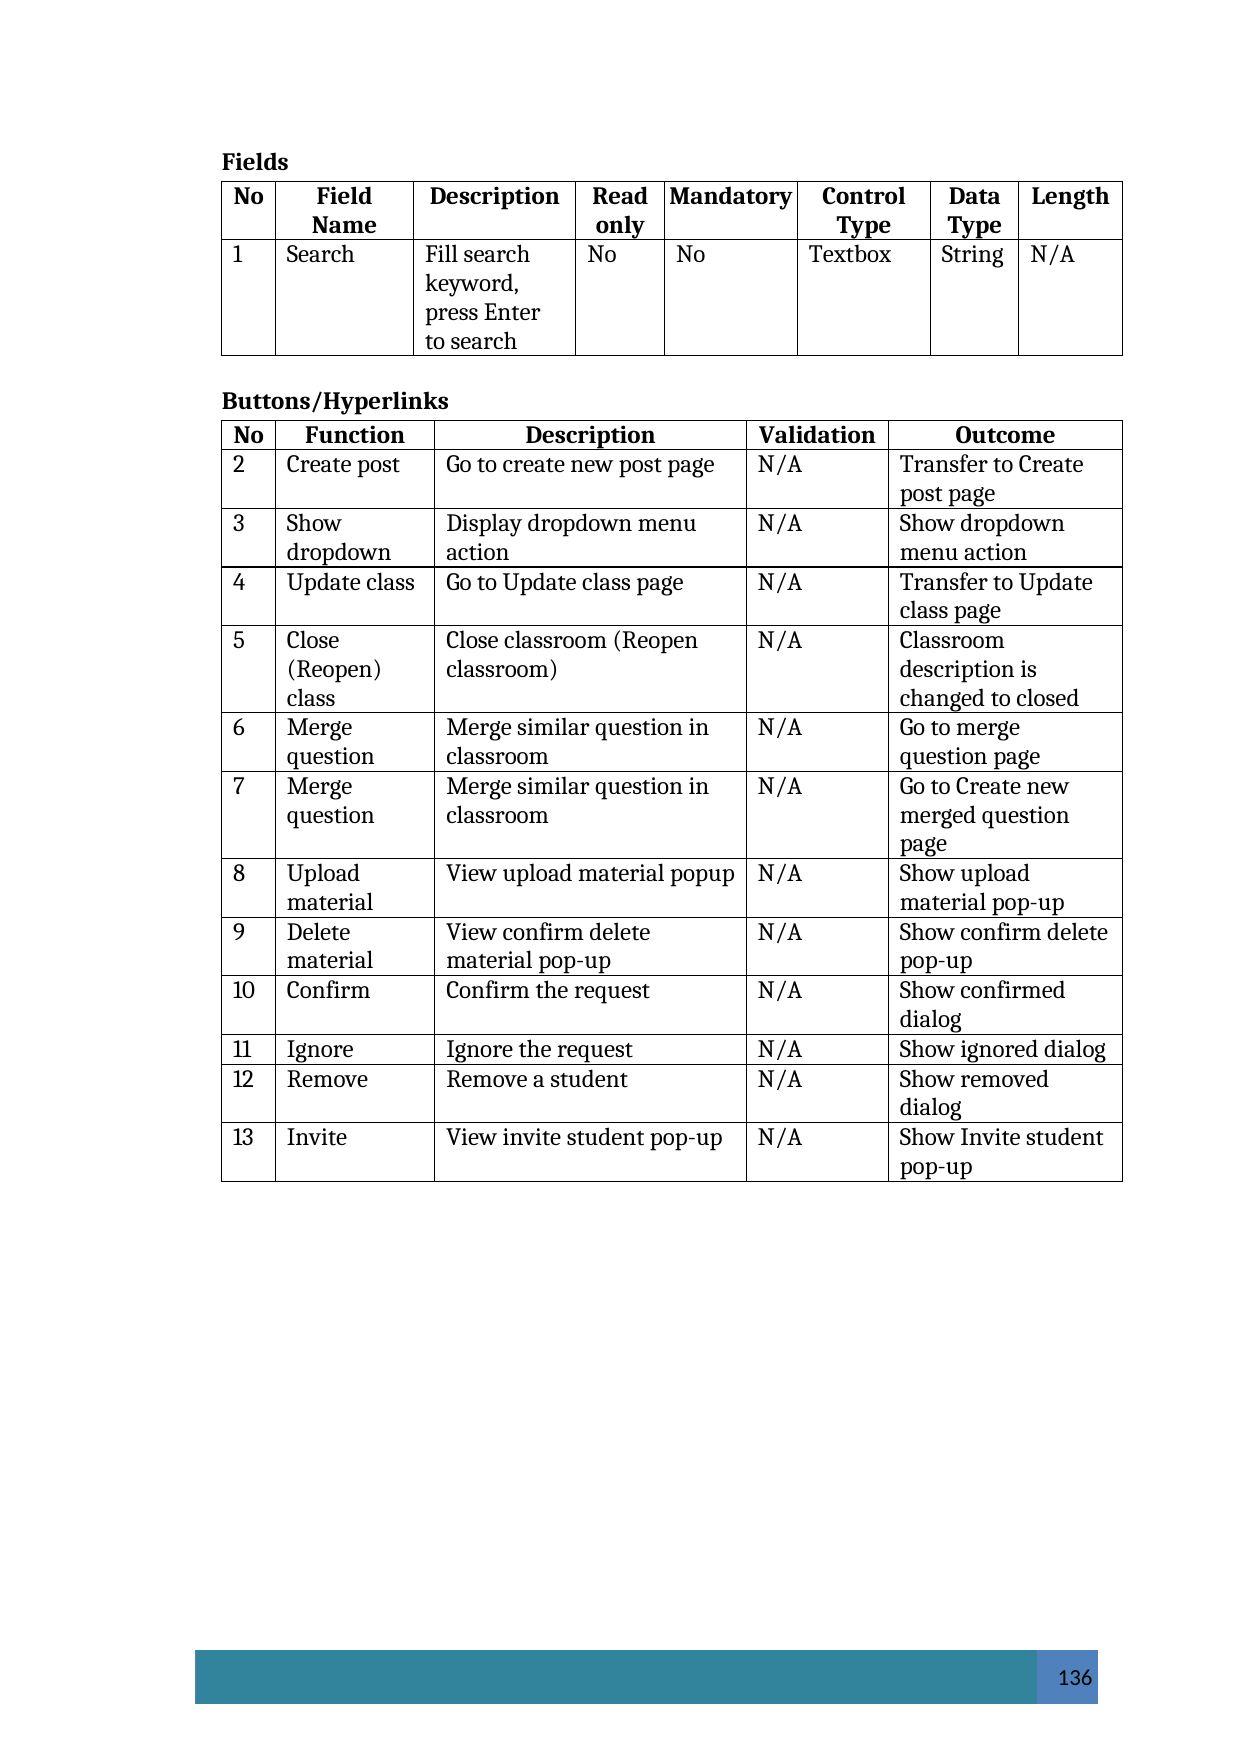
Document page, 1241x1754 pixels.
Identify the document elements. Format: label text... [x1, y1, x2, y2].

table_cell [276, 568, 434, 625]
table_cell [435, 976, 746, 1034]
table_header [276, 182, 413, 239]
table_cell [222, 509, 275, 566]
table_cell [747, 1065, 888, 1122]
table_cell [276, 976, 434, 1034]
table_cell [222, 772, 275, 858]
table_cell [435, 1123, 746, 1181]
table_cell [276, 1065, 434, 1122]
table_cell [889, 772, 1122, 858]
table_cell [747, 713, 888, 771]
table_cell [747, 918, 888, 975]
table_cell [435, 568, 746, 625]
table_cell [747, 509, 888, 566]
text Buttons/Hyperlinks [222, 387, 1122, 415]
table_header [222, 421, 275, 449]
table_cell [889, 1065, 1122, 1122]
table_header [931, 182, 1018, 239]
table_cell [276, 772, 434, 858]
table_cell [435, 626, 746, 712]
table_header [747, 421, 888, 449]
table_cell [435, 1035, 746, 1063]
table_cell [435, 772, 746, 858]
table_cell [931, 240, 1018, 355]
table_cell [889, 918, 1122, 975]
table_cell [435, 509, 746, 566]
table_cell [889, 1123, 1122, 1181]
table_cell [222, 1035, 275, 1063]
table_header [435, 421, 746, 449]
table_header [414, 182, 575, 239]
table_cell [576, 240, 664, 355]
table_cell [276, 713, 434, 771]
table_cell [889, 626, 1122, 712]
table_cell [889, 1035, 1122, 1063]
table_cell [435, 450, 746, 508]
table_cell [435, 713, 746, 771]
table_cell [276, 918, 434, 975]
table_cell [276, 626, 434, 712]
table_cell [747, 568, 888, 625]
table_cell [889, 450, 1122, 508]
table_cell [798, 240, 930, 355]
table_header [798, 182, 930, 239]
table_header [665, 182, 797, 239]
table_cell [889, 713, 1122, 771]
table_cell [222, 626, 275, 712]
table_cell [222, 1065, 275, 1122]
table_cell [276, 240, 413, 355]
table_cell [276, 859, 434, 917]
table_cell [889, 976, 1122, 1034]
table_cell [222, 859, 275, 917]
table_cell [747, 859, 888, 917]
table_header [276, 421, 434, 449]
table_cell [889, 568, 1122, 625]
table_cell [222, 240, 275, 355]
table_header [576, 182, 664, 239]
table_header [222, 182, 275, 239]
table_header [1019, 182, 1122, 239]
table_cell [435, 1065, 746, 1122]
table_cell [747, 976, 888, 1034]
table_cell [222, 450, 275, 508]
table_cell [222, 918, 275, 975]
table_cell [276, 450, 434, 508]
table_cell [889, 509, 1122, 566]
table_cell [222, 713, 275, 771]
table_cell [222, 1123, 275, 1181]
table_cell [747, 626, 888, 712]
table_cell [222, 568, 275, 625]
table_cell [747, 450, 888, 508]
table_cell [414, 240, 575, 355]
text Fields [222, 148, 1122, 176]
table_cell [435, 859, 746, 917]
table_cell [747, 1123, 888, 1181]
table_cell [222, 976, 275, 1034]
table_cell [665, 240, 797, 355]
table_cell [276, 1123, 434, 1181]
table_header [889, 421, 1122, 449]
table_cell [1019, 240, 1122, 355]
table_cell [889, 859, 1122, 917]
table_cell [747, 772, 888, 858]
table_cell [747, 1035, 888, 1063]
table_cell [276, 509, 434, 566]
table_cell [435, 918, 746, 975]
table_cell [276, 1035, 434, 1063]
